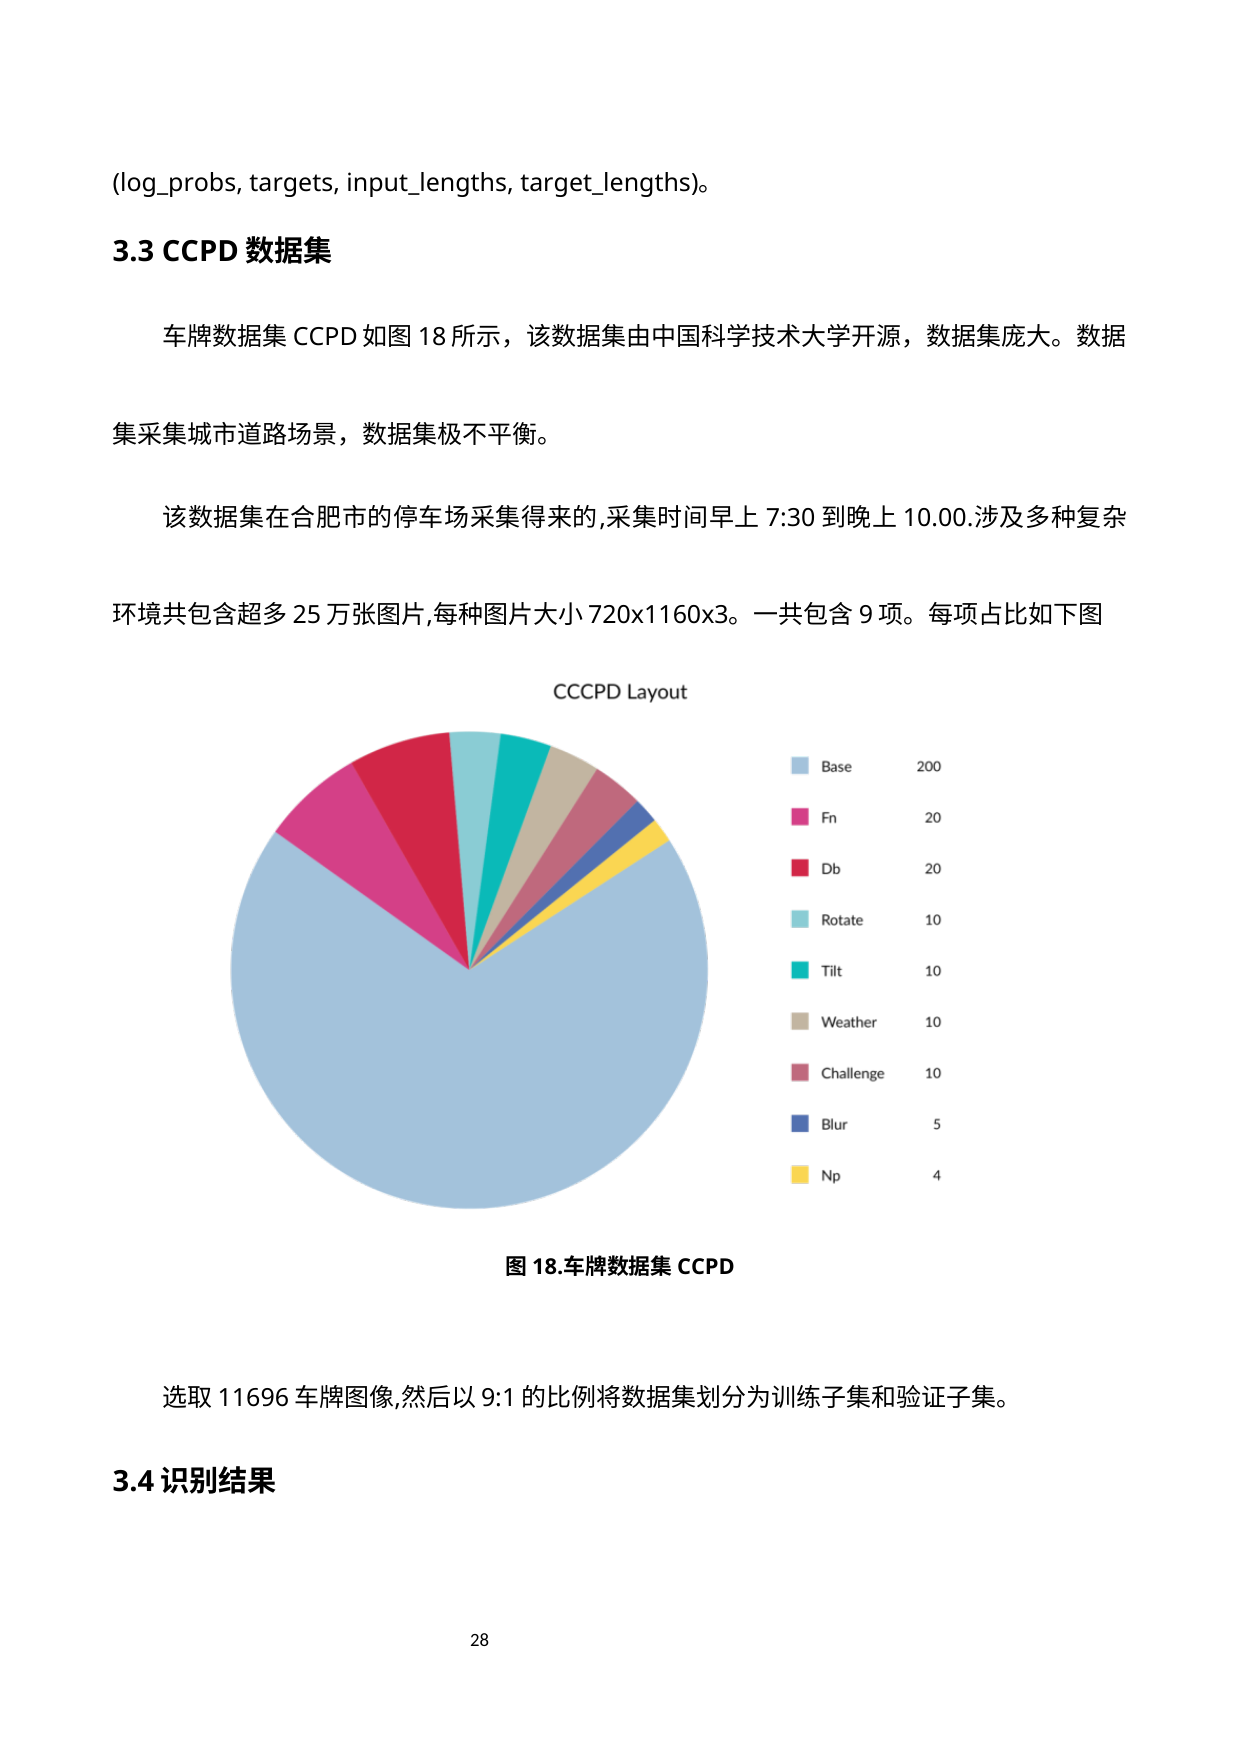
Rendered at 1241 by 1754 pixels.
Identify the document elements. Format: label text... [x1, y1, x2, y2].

text 3.4识别结果 [112, 1446, 1128, 1511]
text 图18.车牌数据集CCPD [112, 1249, 1128, 1281]
text 车牌数据集CCPD如图18所示，该数据集由中国科学技术大学开源，数据集庞大。数据集采集城市道路场景，数据集极不平衡。 [112, 302, 1128, 465]
text 3.3 CCPD数据集 [112, 216, 1128, 281]
text (log_probs, targets, input_lengths, target_lengths)。 [112, 162, 1128, 198]
text 该数据集在合肥市的停车场采集得来的,采集时间早上7:30到晚上10.00.涉及多种复杂环境共包含超多25万张图片,每种图片大小720x1160x3。一共包含9项。每项占比如下图 [112, 483, 1128, 646]
picture [223, 663, 1018, 1229]
text 选取11696车牌图像,然后以9:1的比例将数据集划分为训练子集和验证子集。 [112, 1363, 1128, 1428]
